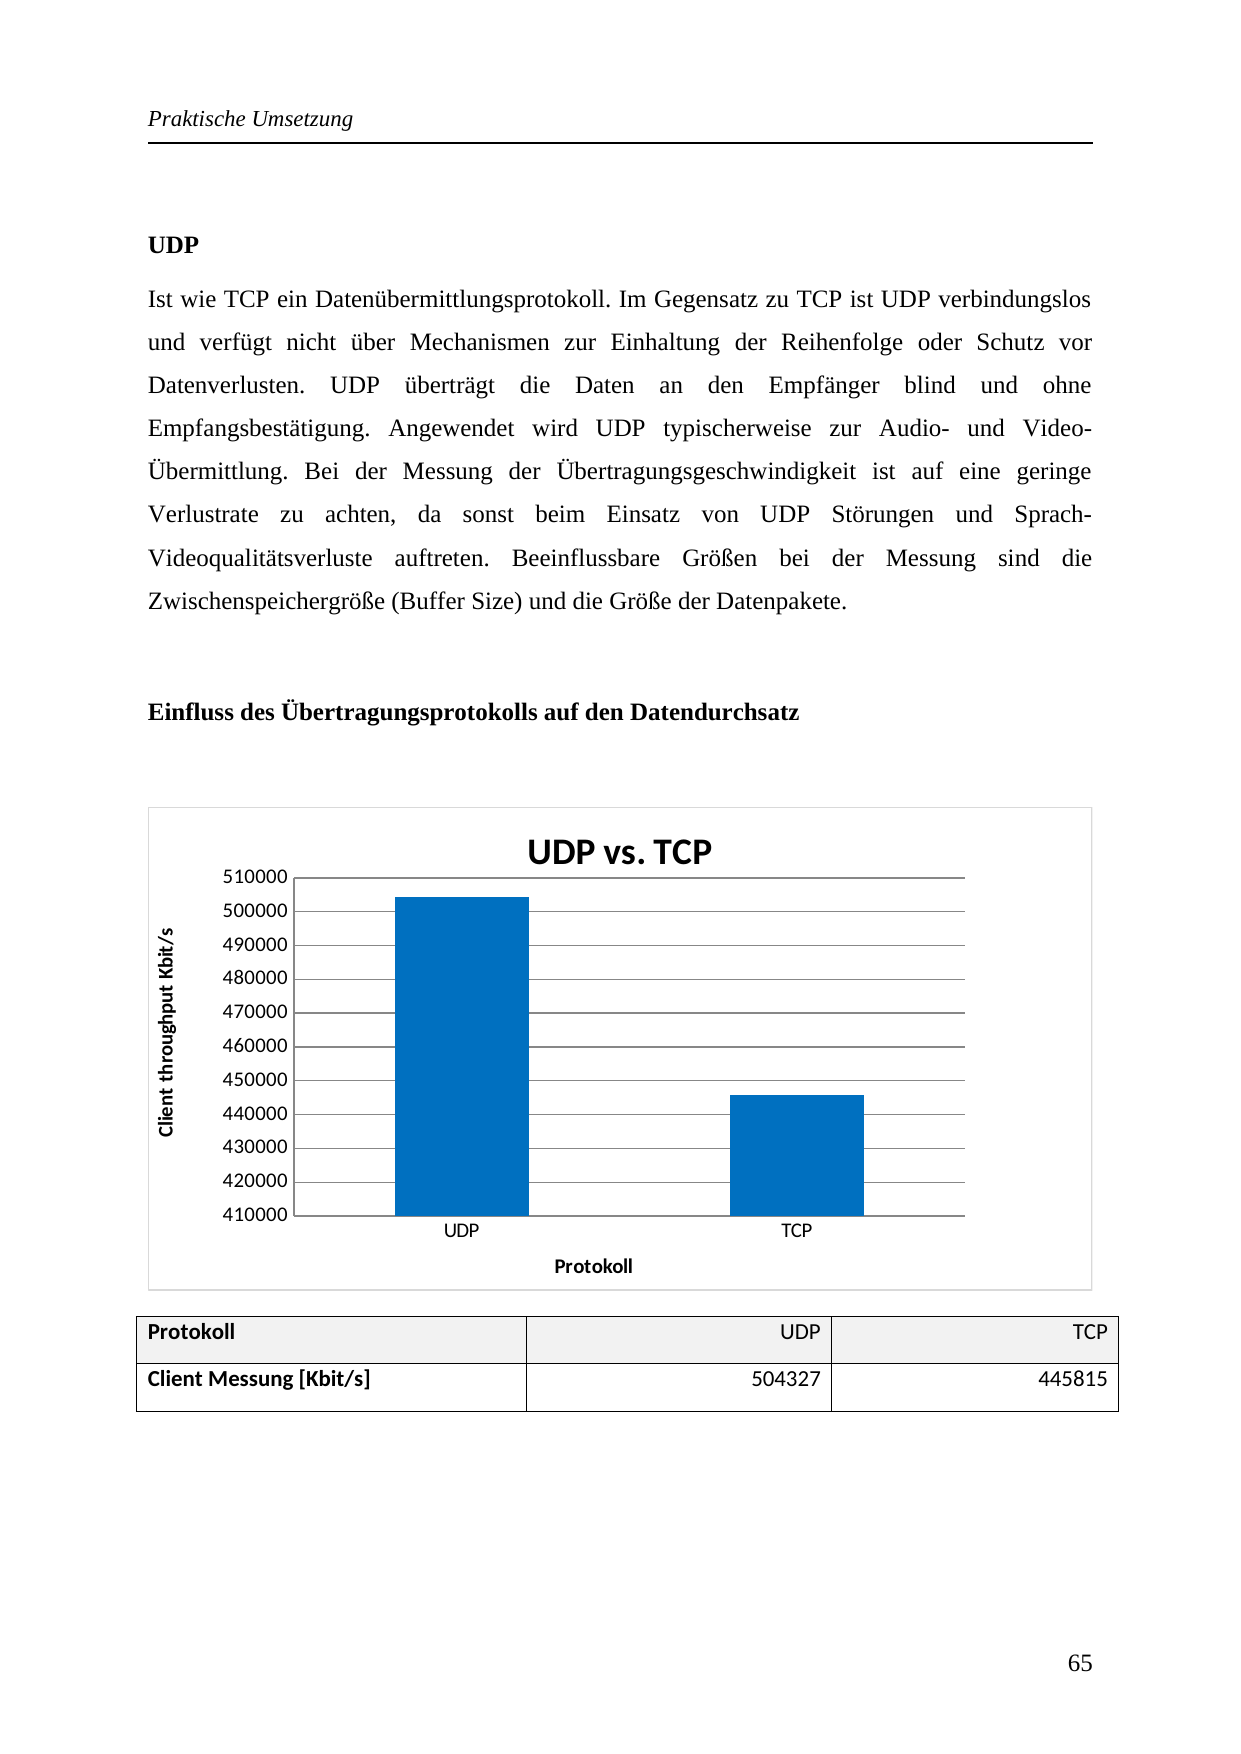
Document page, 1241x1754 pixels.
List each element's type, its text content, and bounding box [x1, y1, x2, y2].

table_header Protokoll [137, 1317, 526, 1363]
table_cell 504327 [527, 1364, 831, 1411]
table_header UDP [527, 1317, 831, 1363]
table_cell Client Messung [Kbit/s] [137, 1364, 526, 1411]
table_header TCP [832, 1317, 1118, 1363]
table_cell 445815 [832, 1364, 1118, 1411]
text UDP [148, 230, 1093, 259]
text Ist wie TCP ein Datenübermittlungsprotokoll. Im Gegensatz zu TCP ist UDP verbindungslos und verfügt nicht über Mechanismen zur Einhaltung der Reihenfolge oder Schutz vor Datenverlusten. UDP überträgt die Daten an den Empfänger blind und ohne Empfangsbestätigung. Angewendet wird UDP typischerweise zur Audio- und Video-Übermittlung. Bei der Messung der Übertragungsgeschwindigkeit ist auf eine geringe Verlustrate zu achten, da sonst beim Einsatz von UDP Störungen und Sprach-Videoqualitätsverluste auftreten. Beeinflussbare Größen bei der Messung sind die Zwischenspeichergröße (Buffer Size) und die Größe der Datenpakete. [148, 284, 1093, 614]
text Einfluss des Übertragungsprotokolls auf den Datendurchsatz [148, 697, 1093, 726]
